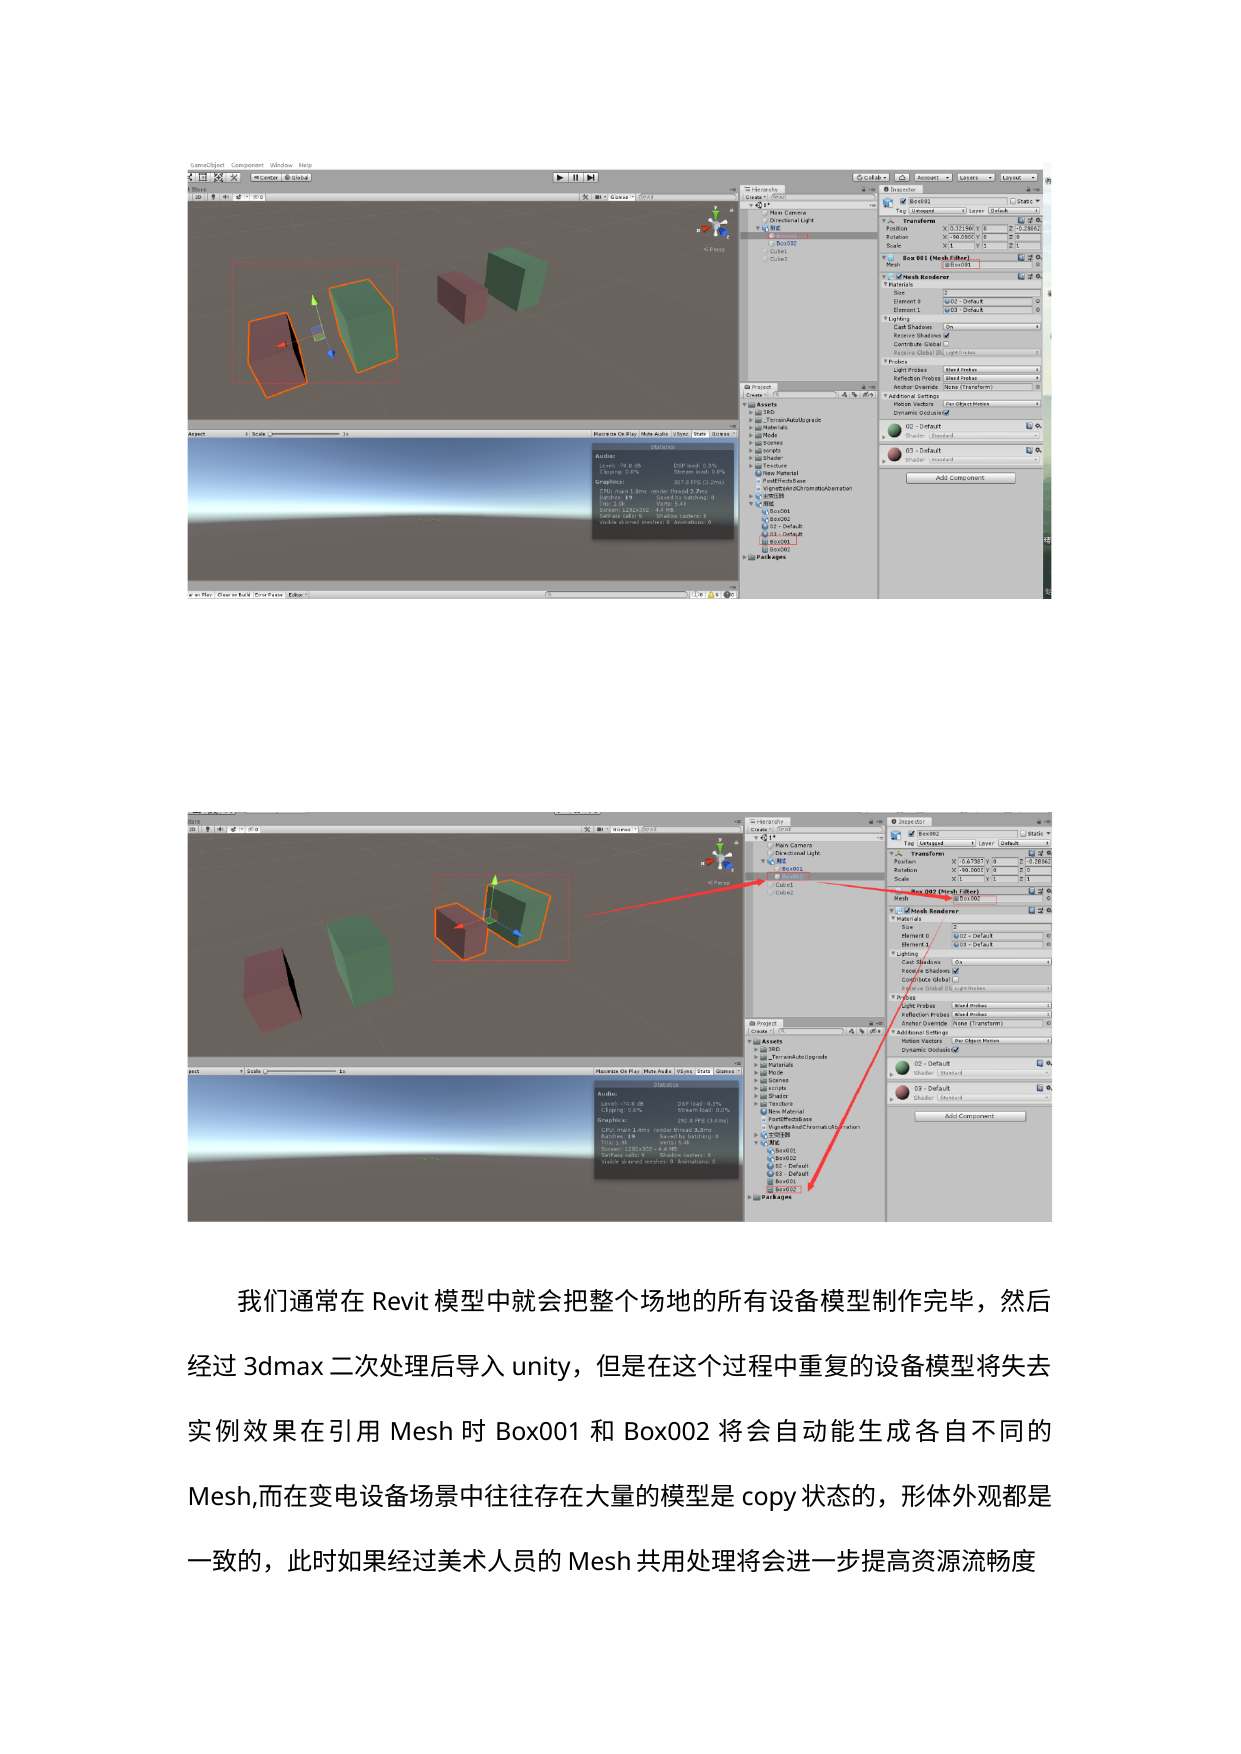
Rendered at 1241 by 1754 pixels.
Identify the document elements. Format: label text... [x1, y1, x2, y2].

picture [187, 162, 1052, 599]
text 我们通常在Revit模型中就会把整个场地的所有设备模型制作完毕，然后经过3dmax二次处理后导入unity，但是在这个过程中重复的设备模型将失去实例效果在引用Mesh时Box001和Box002将会自动能生成各自不同的Mesh,而在变电设备场景中往往存在大量的模型是copy状态的，形体外观都是一致的，此时如果经过美术人员的Mesh共用处理将会进一步提高资源流畅度 [187, 1267, 1053, 1592]
picture [187, 812, 1053, 1222]
